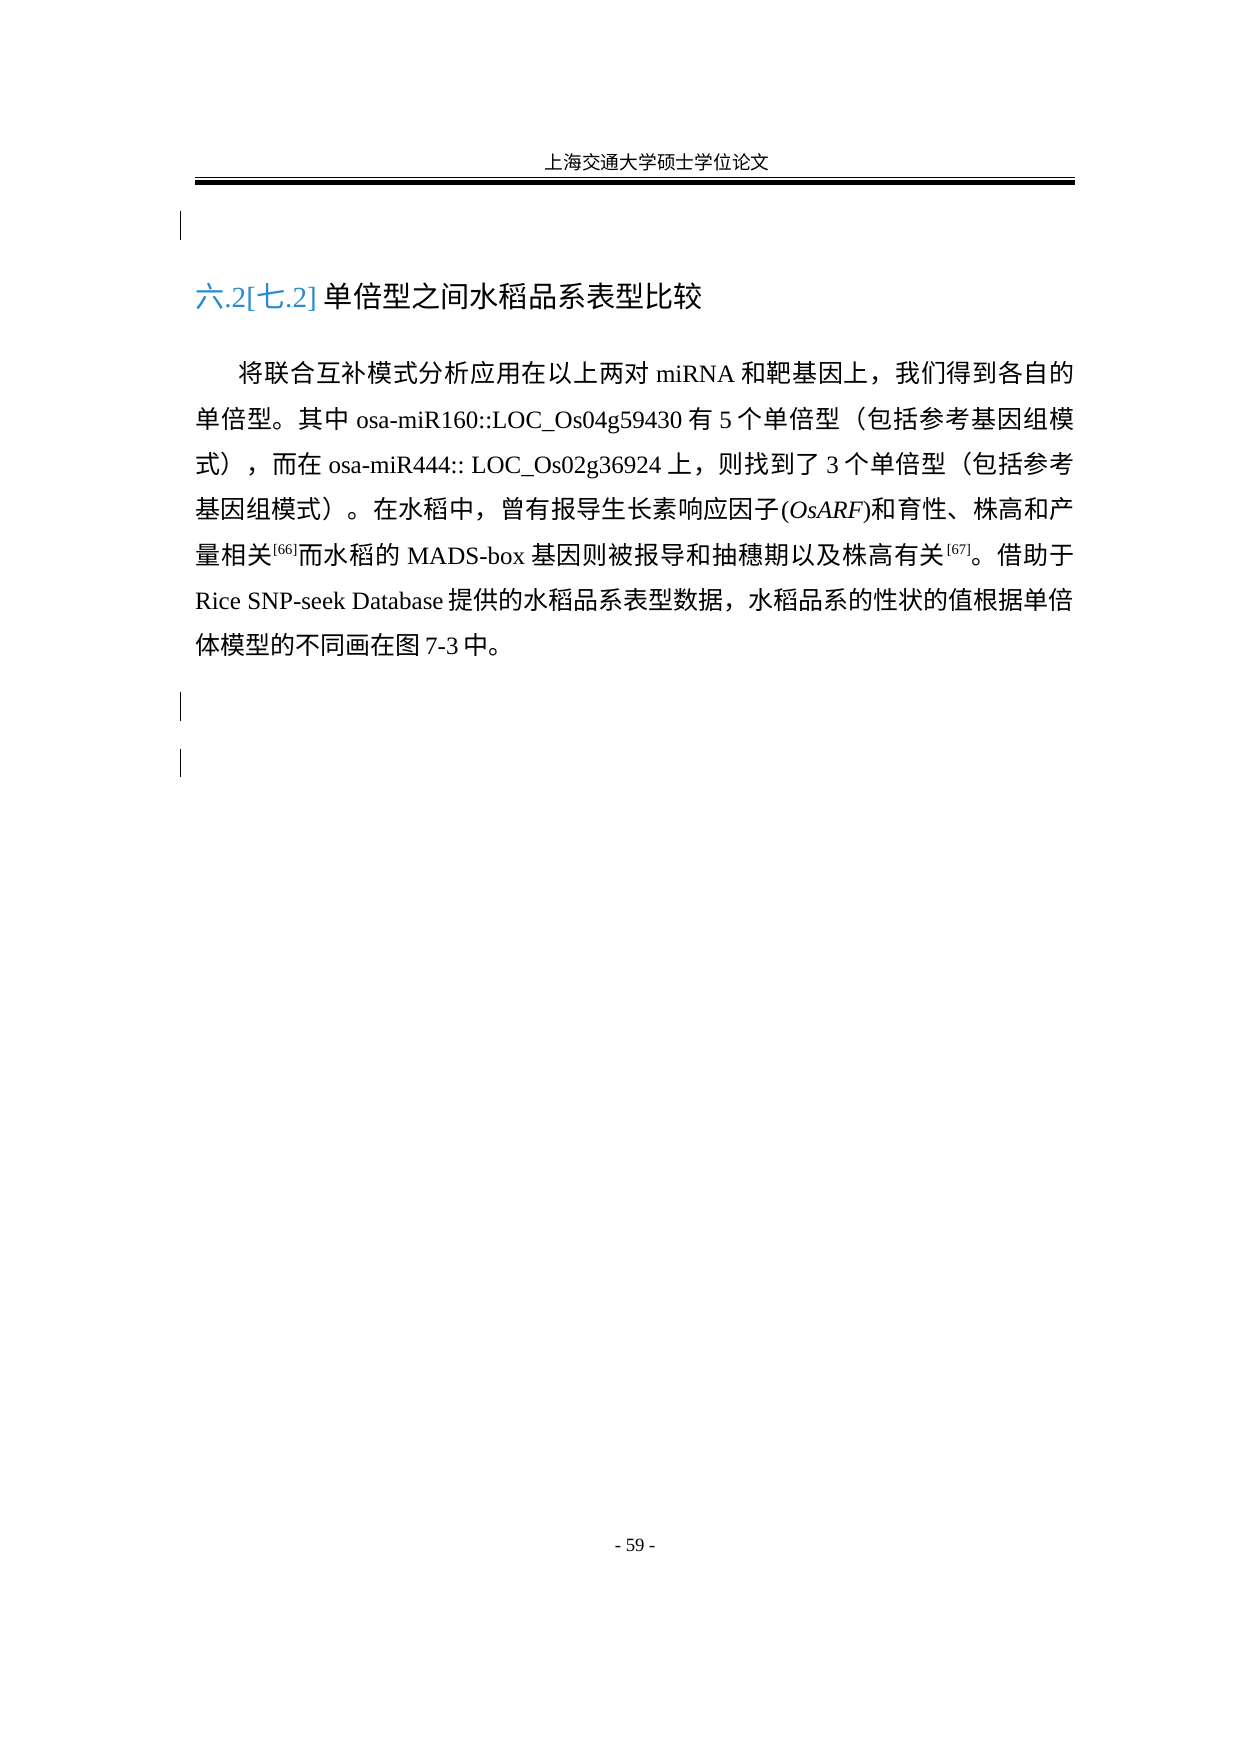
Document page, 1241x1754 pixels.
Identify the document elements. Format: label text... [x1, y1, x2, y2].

text 将联合互补模式分析应用在以上两对miRNA和靶基因上，我们得到各自的单倍型。其中osa-miR160::LOC_Os04g59430有5个单倍型（包括参考基因组模式），而在osa-miR444:: LOC_Os02g36924上，则找到了3个单倍型（包括参考基因组模式）。在水稻中，曾有报导生长素响应因子(OsARF)和育性、株高和产量相关[]而水稻的MADS-box基因则被报导和抽穗期以及株高有关[]。借助于Rice SNP-seek Database提供的水稻品系表型数据，水稻品系的性状的值根据单倍体模型的不同画在图7-3中。 [195, 354, 1075, 662]
subtitle 单倍型之间水稻品系表型比较 [195, 274, 1075, 316]
